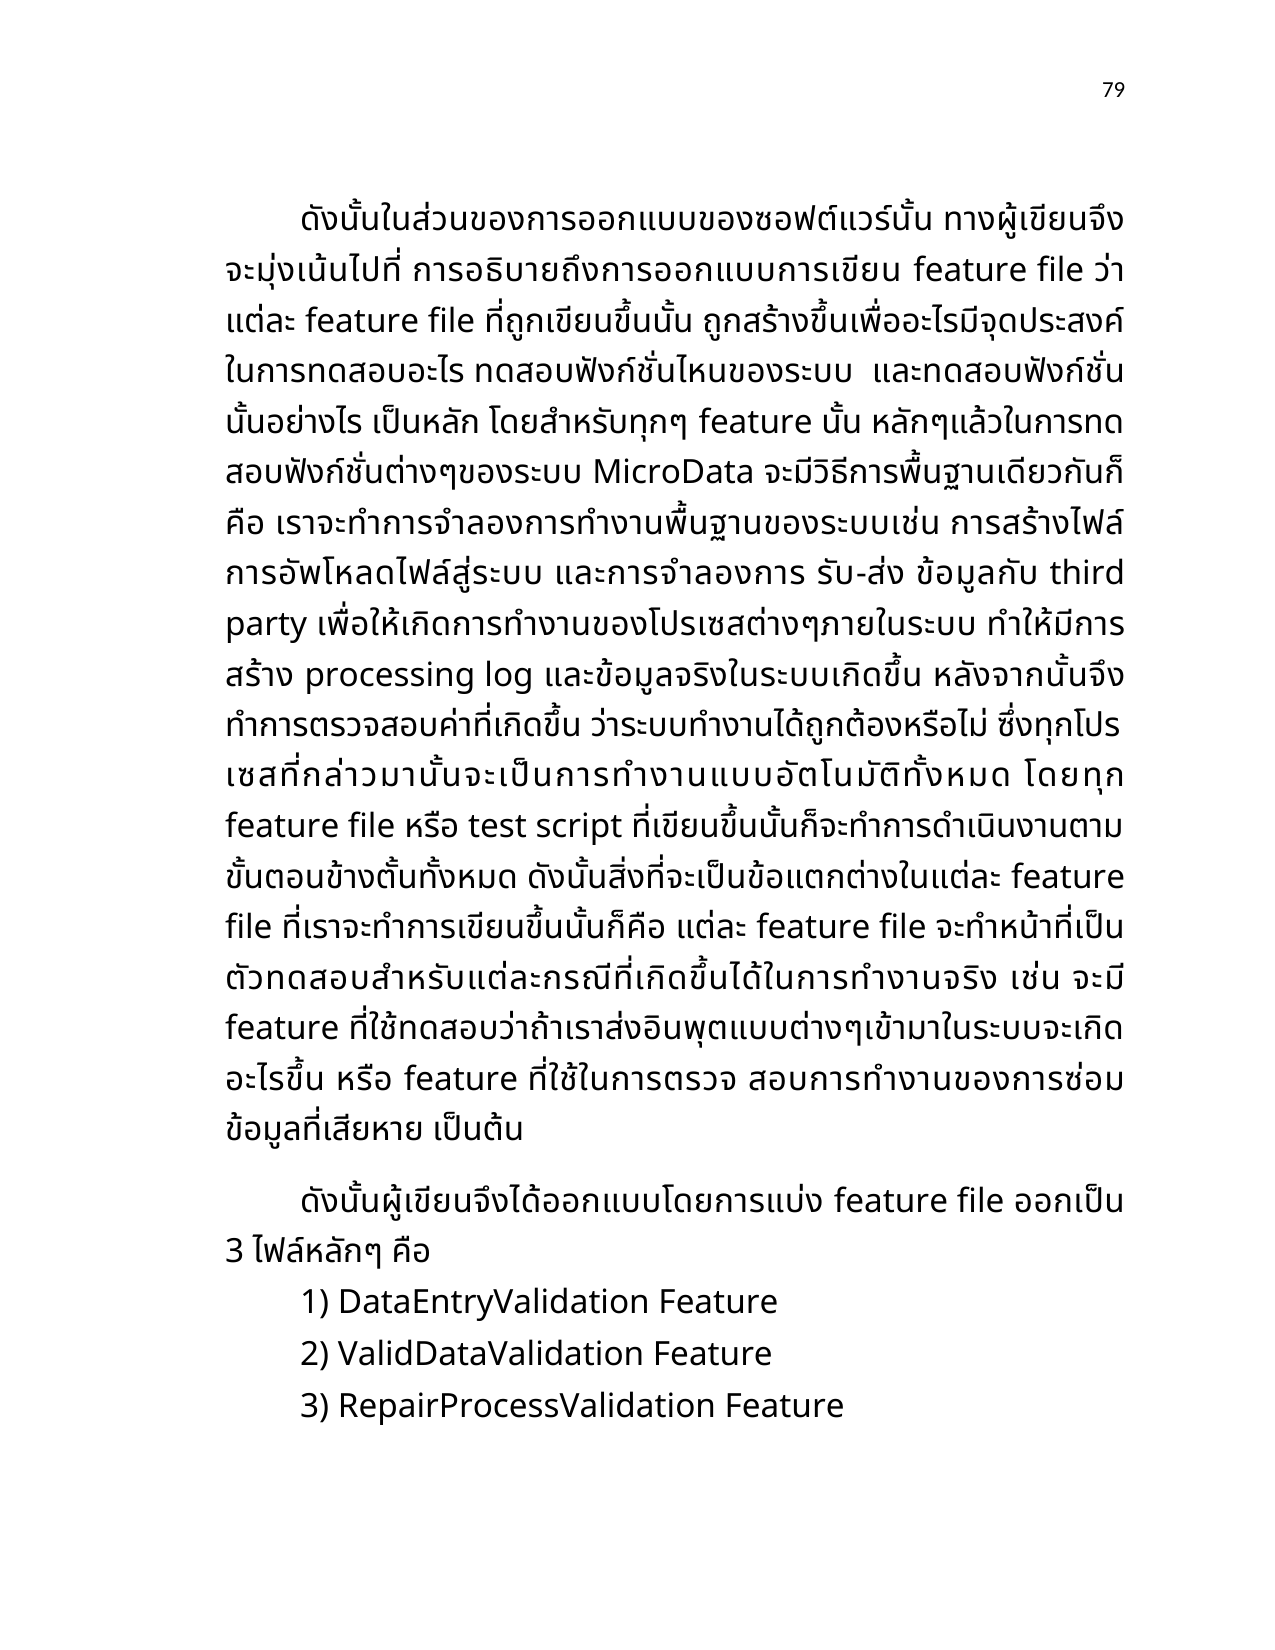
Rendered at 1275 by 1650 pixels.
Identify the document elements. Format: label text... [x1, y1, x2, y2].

list DataEntryValidation Feature [225, 1278, 1125, 1323]
text ValidDataValidation Feature [225, 1330, 1125, 1376]
text ดังนั้นผู้เขียนจึงได้ออกแบบโดยการแบ่ง feature file ออกเป็น 3 ไฟล์หลักๆ คือ [225, 1177, 1125, 1278]
text RepairProcessValidation Feature [225, 1382, 1125, 1428]
text ดังนั้นในส่วนของการออกแบบของซอฟต์แวร์นั้น ทางผู้เขียนจึงจะมุ่งเน้นไปที่ การอธิบายถึงการออกแบบการเขียน feature file ว่าแต่ละ feature file ที่ถูกเขียนขึ้นนั้น ถูกสร้างขึ้นเพื่ออะไรมีจุดประสงค์ในการทดสอบอะไร ทดสอบฟังก์ชั่นไหนของระบบ และทดสอบฟังก์ชั่นนั้นอย่างไร เป็นหลัก โดยสำหรับทุกๆ feature นั้น หลักๆแล้วในการทดสอบฟังก์ชั่นต่างๆของระบบ MicroData จะมีวิธีการพื้นฐานเดียวกันก็คือ เราจะทำการจำลองการทำงานพื้นฐานของระบบเช่น การสร้างไฟล์ การอัพโหลดไฟล์สู่ระบบ และการจำลองการ รับ-ส่ง ข้อมูลกับ third party เพื่อให้เกิดการทำงานของโปรเซสต่างๆภายในระบบ ทำให้มีการสร้าง processing log และข้อมูลจริงในระบบเกิดขึ้น หลังจากนั้นจึงทำการตรวจสอบค่าที่เกิดขึ้น ว่าระบบทำงานได้ถูกต้องหรือไม่ ซึ่งทุกโปรเซสที่กล่าวมานั้นจะเป็นการทำงานแบบอัตโนมัติทั้งหมด โดยทุก feature file หรือ test script ที่เขียนขึ้นนั้นก็จะทำการดำเนินงานตามขั้นตอนข้างตั้นทั้งหมด ดังนั้นสิ่งที่จะเป็นข้อแตกต่างในแต่ละ feature file ที่เราจะทำการเขียนขึ้นนั้นก็คือ แต่ละ feature file จะทำหน้าที่เป็นตัวทดสอบสำหรับแต่ละกรณีที่เกิดขึ้นได้ในการทำงานจริง เช่น จะมี feature ที่ใช้ทดสอบว่าถ้าเราส่งอินพุตแบบต่างๆเข้ามาในระบบจะเกิดอะไรขึ้น หรือ feature ที่ใช้ในการตรวจ สอบการทำงานของการซ่อมข้อมูลที่เสียหาย เป็นต้น [225, 195, 1125, 1156]
